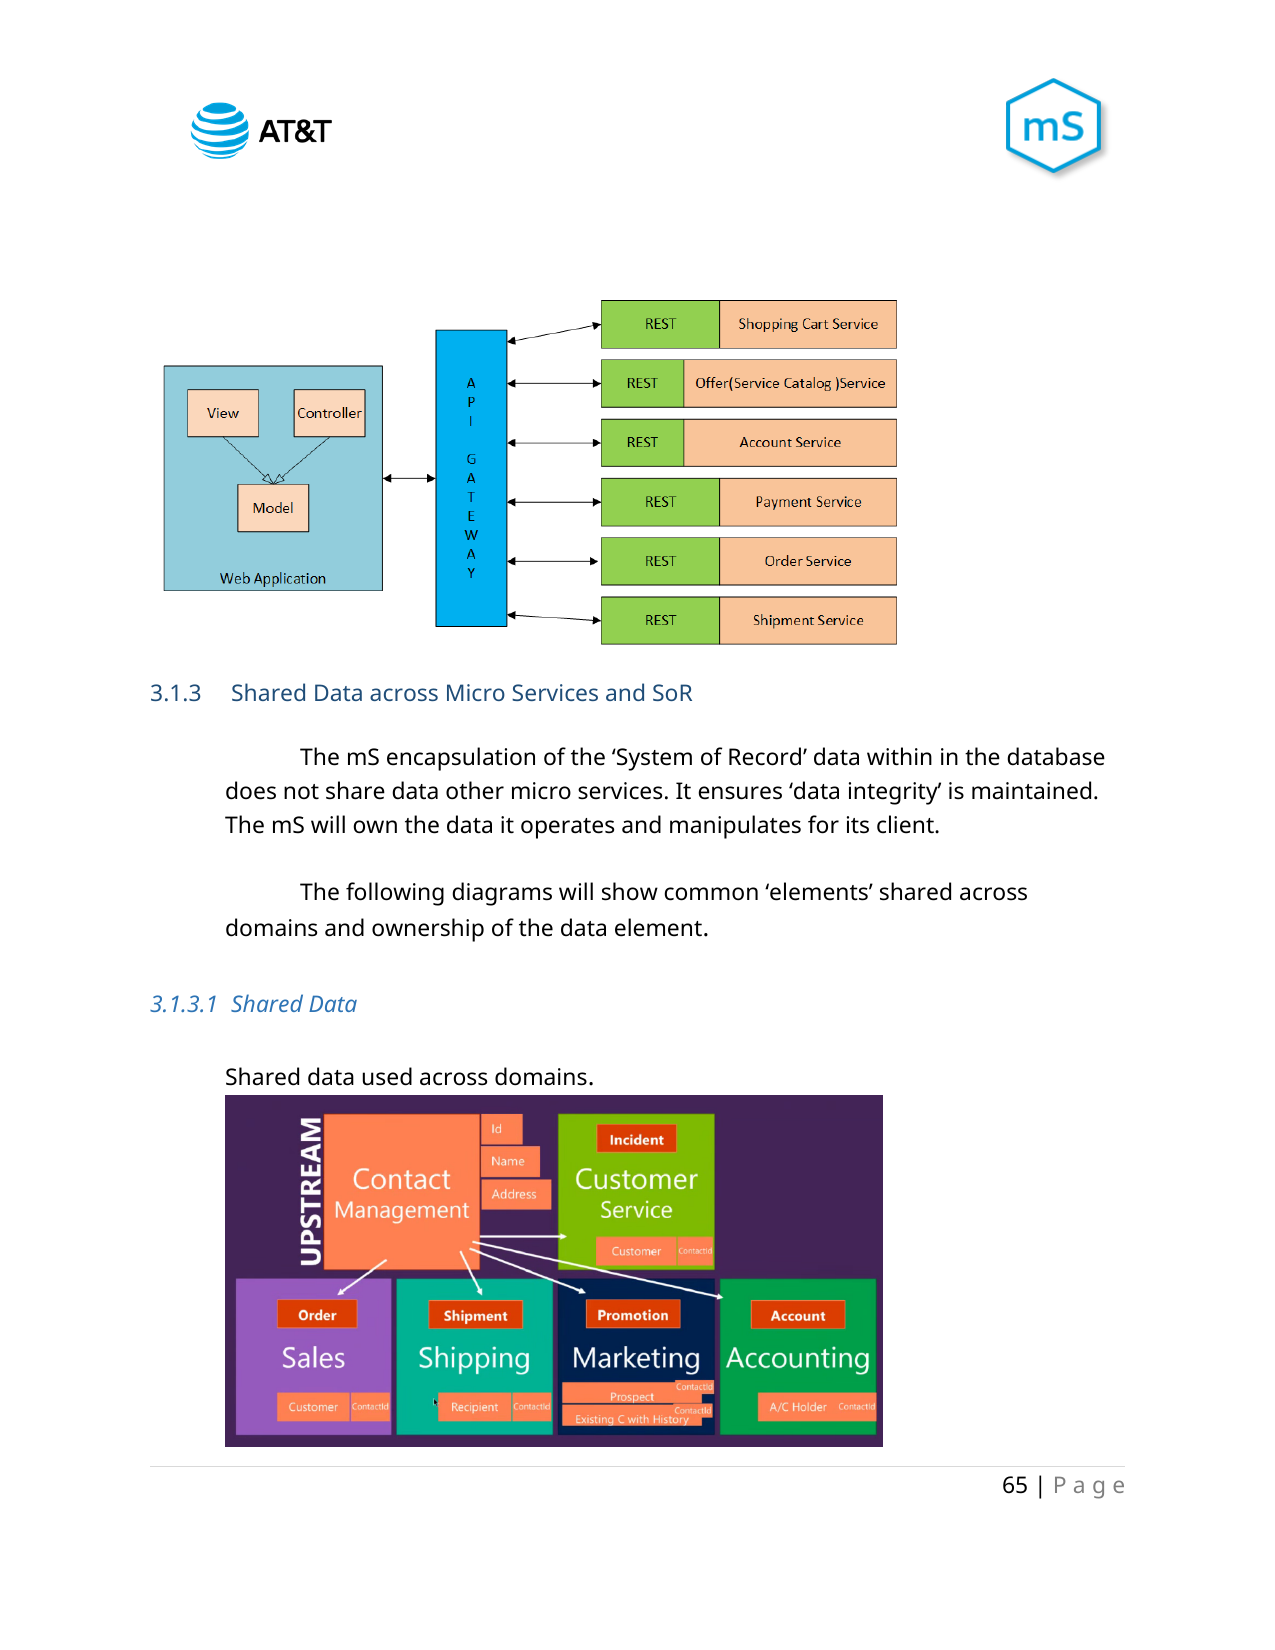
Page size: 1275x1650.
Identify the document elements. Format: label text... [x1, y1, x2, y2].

picture [150, 288, 915, 659]
picture [996, 75, 1114, 186]
text Shared data used across domains. [150, 1058, 1125, 1092]
picture [225, 1095, 883, 1447]
picture [161, 75, 360, 187]
text The following diagrams will show common ‘elements’ shared across domains and ownership of the data element. [225, 876, 1125, 944]
subtitle 3.1.3 Shared Data across Micro Services and SoR [150, 677, 1125, 708]
subtitle 3.1.3.1 Shared Data [150, 988, 1125, 1019]
text The mS encapsulation of the ‘System of Record’ data within in the database does not share data other micro services. It ensures ‘data integrity’ is maintained. The mS will own the data it operates and manipulates for its client. [225, 741, 1125, 840]
